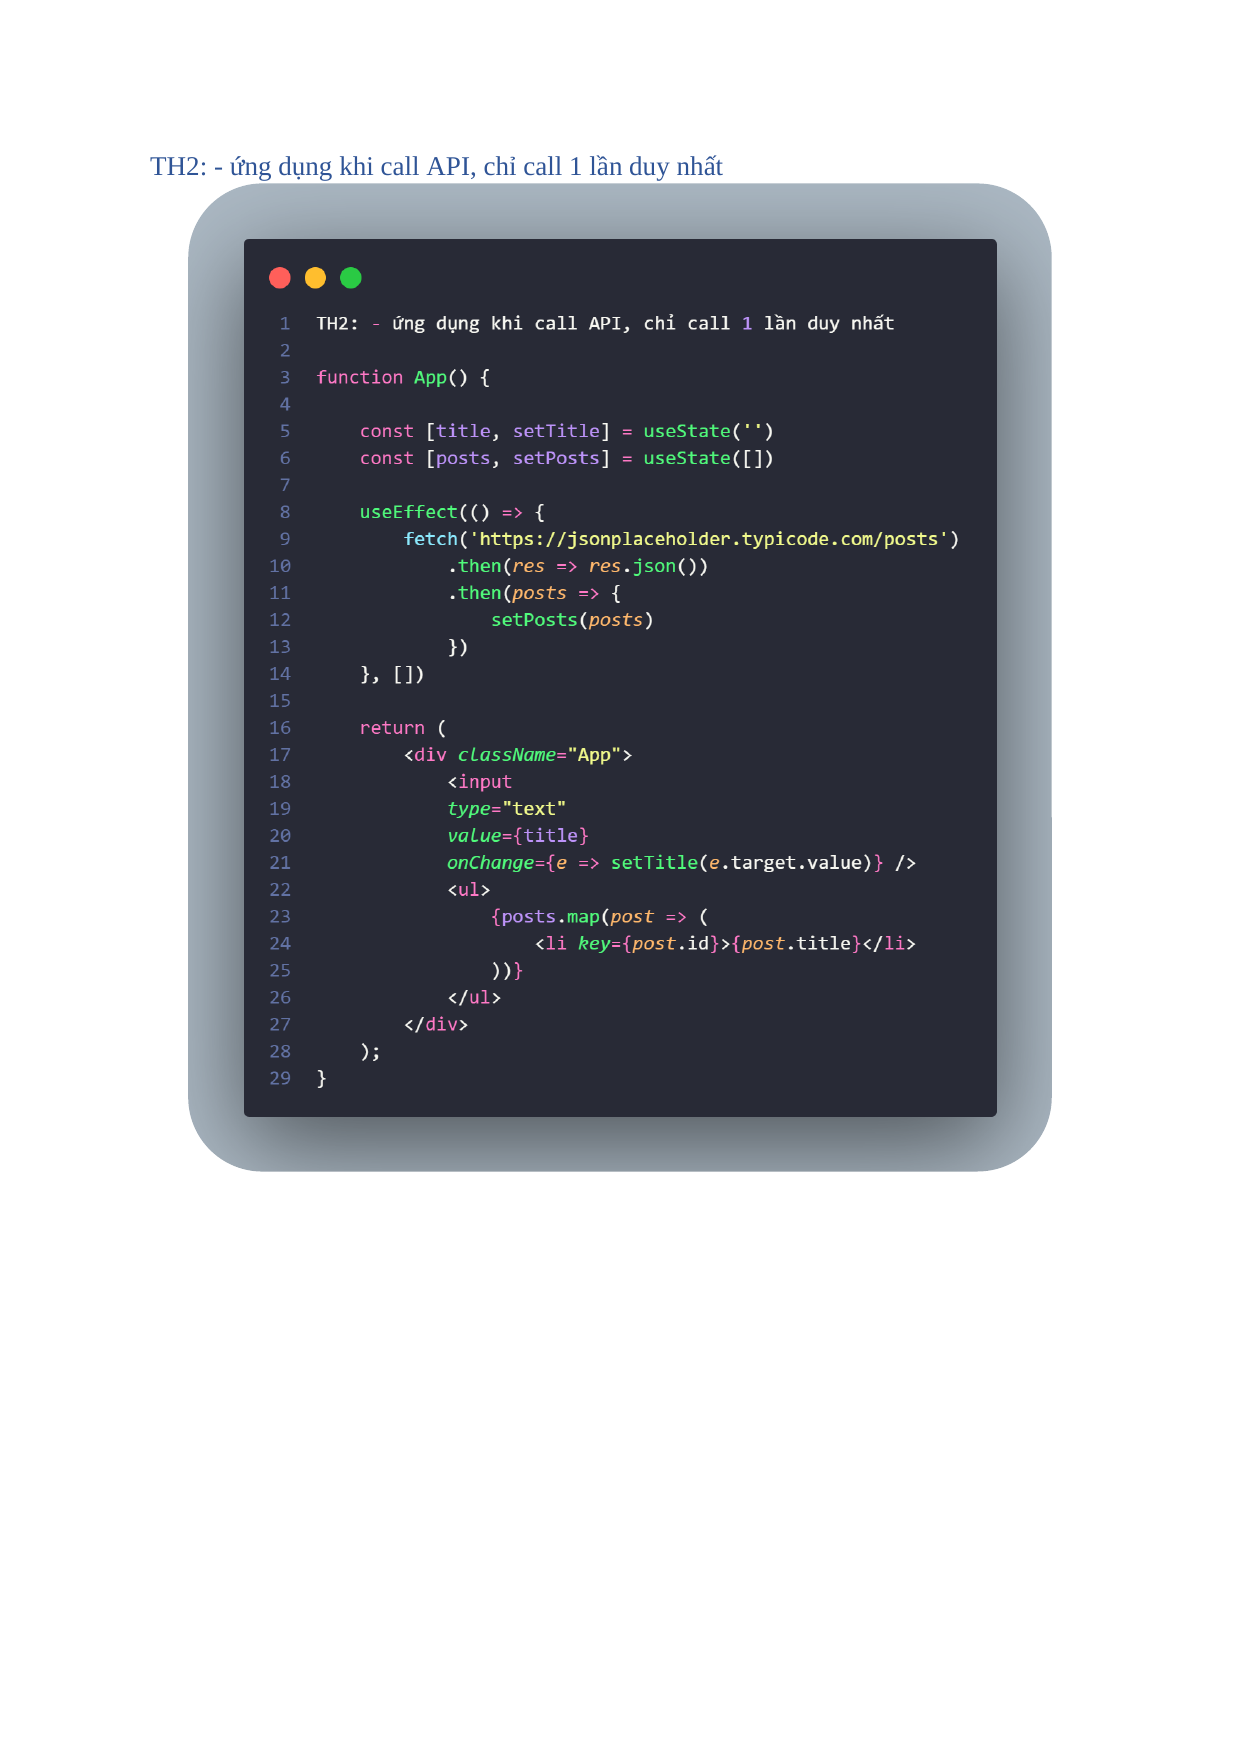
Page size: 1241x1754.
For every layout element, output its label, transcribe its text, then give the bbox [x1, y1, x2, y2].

subtitle TH2: - ứng dụng khi call API, chỉ call 1 lần duy nhất [150, 150, 1090, 181]
picture [188, 183, 1052, 1172]
